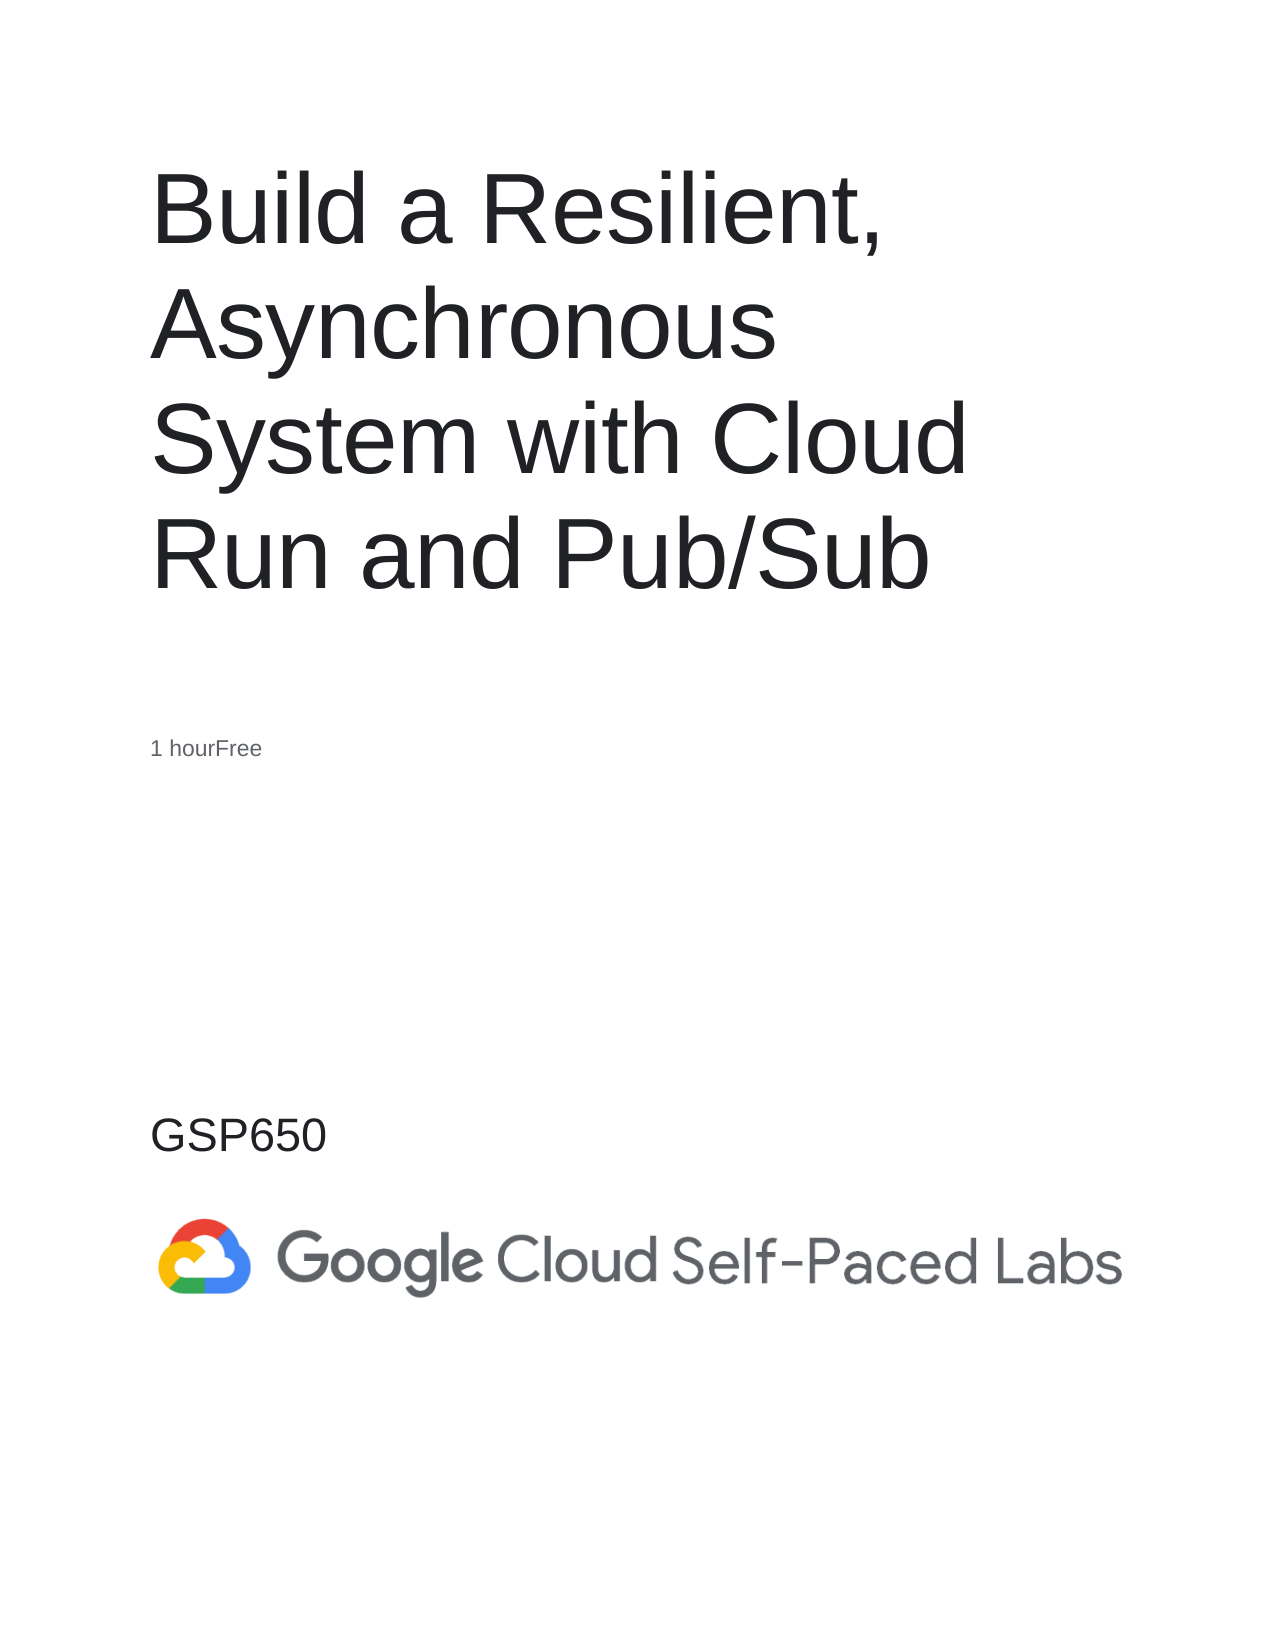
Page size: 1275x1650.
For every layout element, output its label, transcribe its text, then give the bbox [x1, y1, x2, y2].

picture [150, 1215, 1125, 1303]
subtitle Build a Resilient, Asynchronous System with Cloud Run and Pub/Sub [150, 150, 1125, 610]
subtitle GSP650 [150, 1107, 1125, 1161]
text 1 hourFree [150, 735, 1125, 761]
